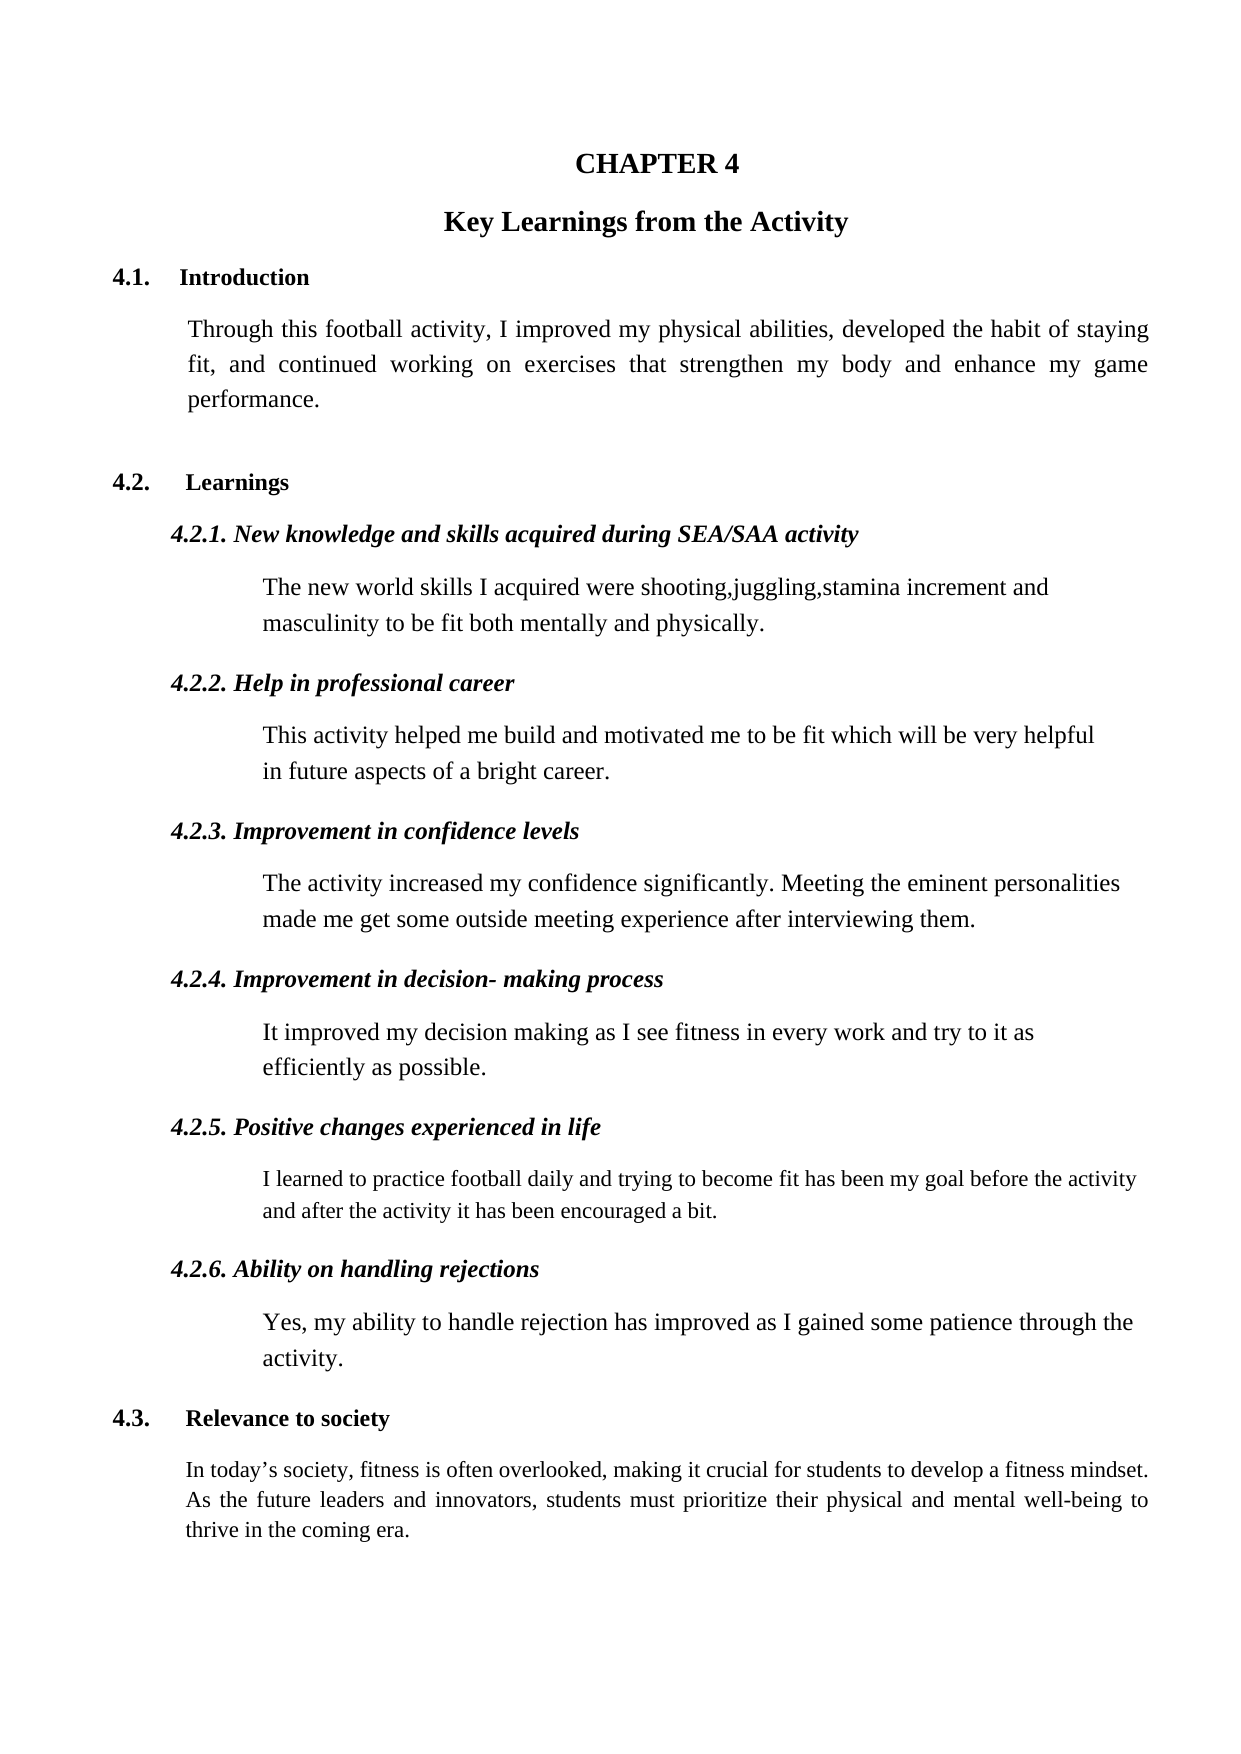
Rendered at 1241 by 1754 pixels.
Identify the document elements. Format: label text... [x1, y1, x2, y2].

text 4.1. Introduction [112, 262, 1152, 290]
text In today’s society, fitness is often overlooked, making it crucial for students to develop a fitness mindset. As the future leaders and innovators, students must prioritize their physical and mental well-being to thrive in the coming era. [185, 1456, 1150, 1543]
text The activity increased my confidence significantly. Meeting the eminent personalities made me get some outside meeting experience after interviewing them. [262, 868, 1152, 933]
text It improved my decision making as I see fitness in every work and try to it as efficiently as possible. [262, 1017, 1085, 1081]
text This activity helped me build and motivated me to be fit which will be very helpful in future aspects of a bright career. [262, 720, 1098, 785]
text The new world skills I acquired were shooting,juggling,stamina increment and masculinity to be fit both mentally and physically. [262, 572, 1129, 637]
text 4.2.3. Improvement in confidence levels [171, 816, 1152, 844]
text 4.3. Relevance to society [112, 1403, 1152, 1432]
text Key Learnings from the Activity [444, 204, 1152, 238]
text 4.2.4. Improvement in decision- making process [171, 964, 1152, 993]
text 4.2.6. Ability on handling rejections [171, 1254, 1152, 1283]
text 4.2.1. New knowledge and skills acquired during SEA/SAA activity [171, 519, 1152, 548]
text 4.2. Learnings [112, 467, 1152, 495]
text Yes, my ability to handle rejection has improved as I gained some patience through the activity. [262, 1307, 1152, 1372]
text Through this football activity, I improved my physical abilities, developed the habit of staying fit, and continued working on exercises that strengthen my body and enhance my game performance. [187, 314, 1150, 413]
text 4.2.5. Positive changes experienced in life [171, 1112, 1152, 1141]
text I learned to practice football daily and trying to become fit has been my goal before the activity and after the activity it has been encouraged a bit. [262, 1165, 1152, 1224]
text 4.2.2. Help in professional career [171, 668, 1152, 696]
text CHAPTER 4 [575, 146, 1152, 180]
